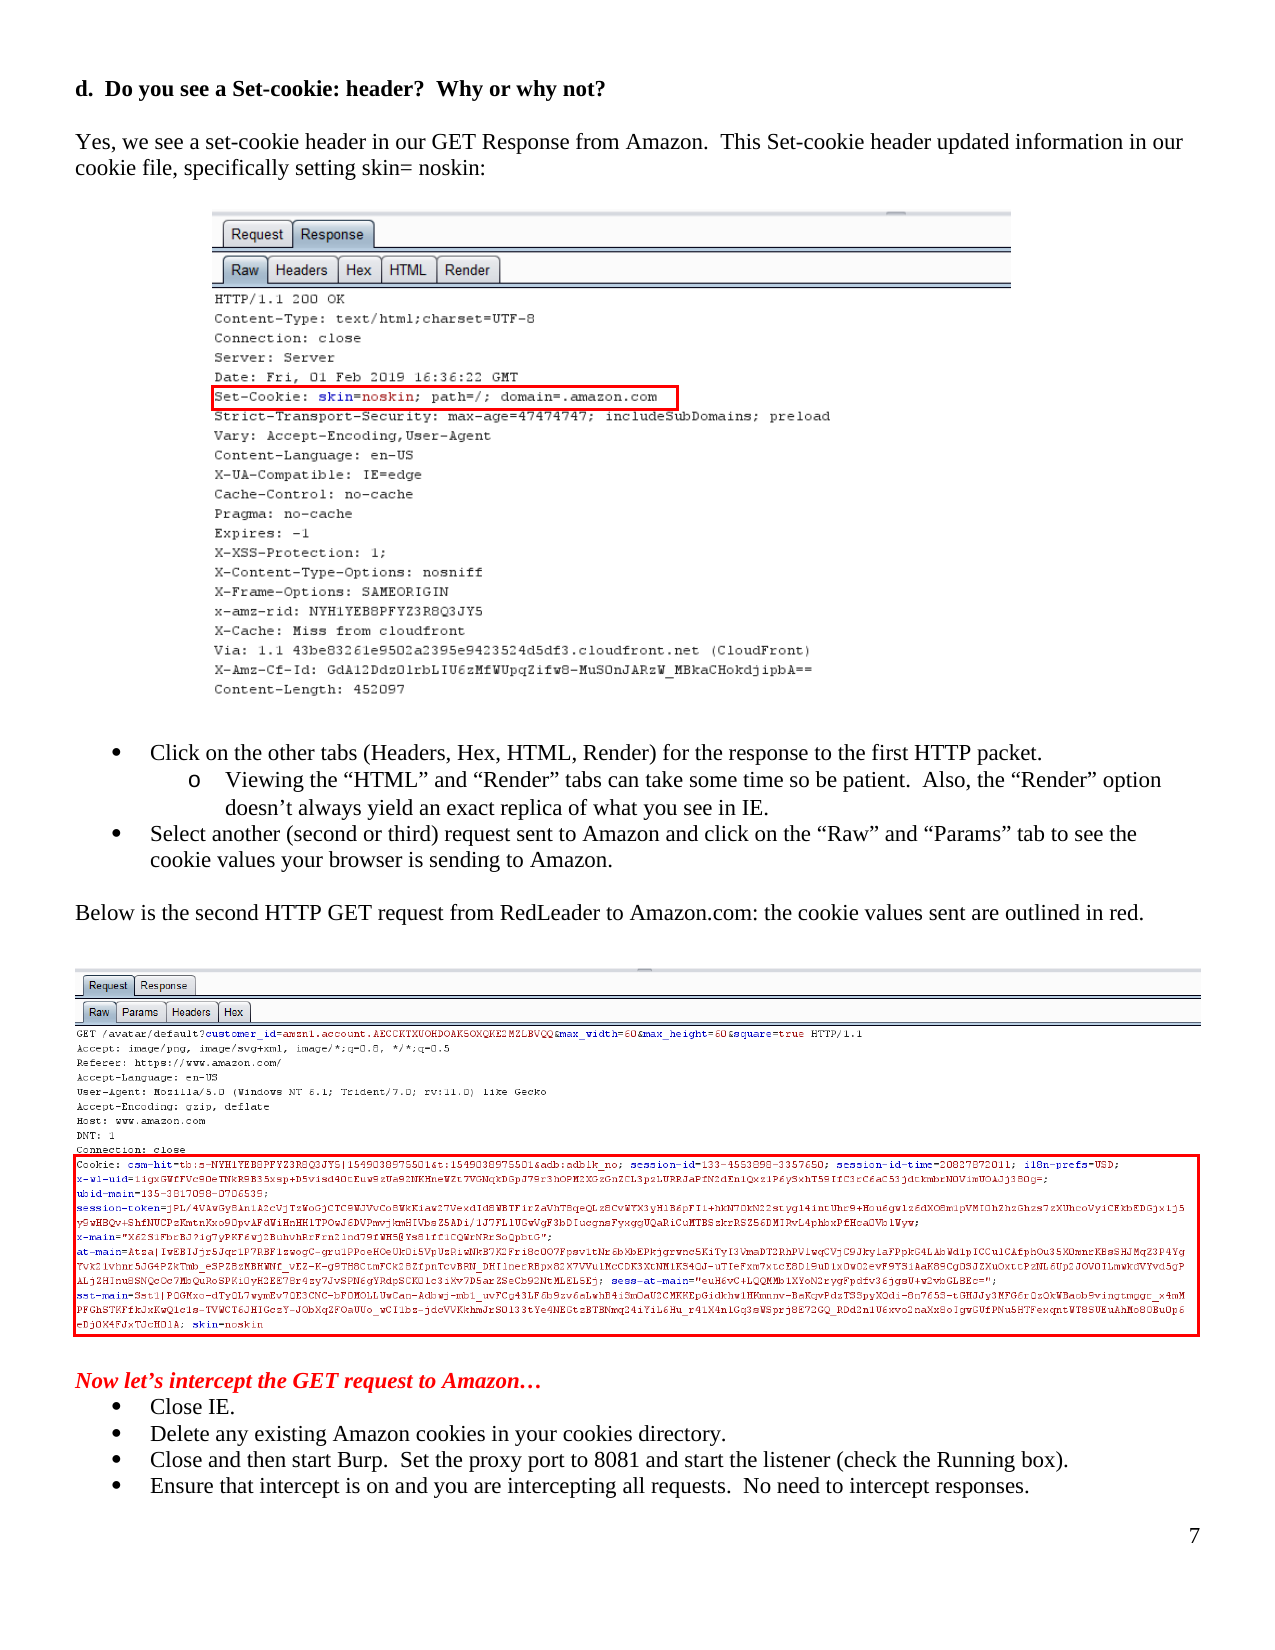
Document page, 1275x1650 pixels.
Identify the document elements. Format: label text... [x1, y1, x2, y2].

list Ensure that intercept is on and you are intercepting all requests. No need to intercept responses. [112, 1472, 1200, 1499]
text Below is the second HTTP GET request from RedLeader to Amazon.com: the cookie values sent are outlined in red. [75, 899, 1200, 926]
list Viewing the “HTML” and “Render” tabs can take some time so be patient. Also, the “Render” option doesn’t always yield an exact replica of what you see in IE. [187, 766, 1200, 820]
picture [75, 968, 1201, 1336]
list Delete any existing Amazon cookies in your cookies directory. [112, 1419, 1200, 1446]
list Close and then start Burp. Set the proxy port to 8081 and start the listener (check the Running box). [112, 1446, 1200, 1472]
picture [214, 388, 676, 408]
text d. Do you see a Set-cookie: header? Why or why not? [75, 75, 1200, 101]
picture [212, 209, 1011, 712]
text Yes, we see a set-cookie header in our GET Response from Amazon. This Set-cookie header updated information in our cookie file, specifically setting skin= noskin: [75, 128, 1200, 180]
picture [76, 1157, 1197, 1334]
list Select another (second or third) request sent to Amazon and click on the “Raw” and “Params” tab to see the cookie values your browser is sending to Amazon. [112, 820, 1200, 873]
list Click on the other tabs (Headers, Hex, HTML, Render) for the response to the first HTTP packet. [112, 739, 1200, 766]
list Close IE. [112, 1393, 1200, 1419]
text Now let’s intercept the GET request to Amazon… [75, 1367, 1200, 1393]
